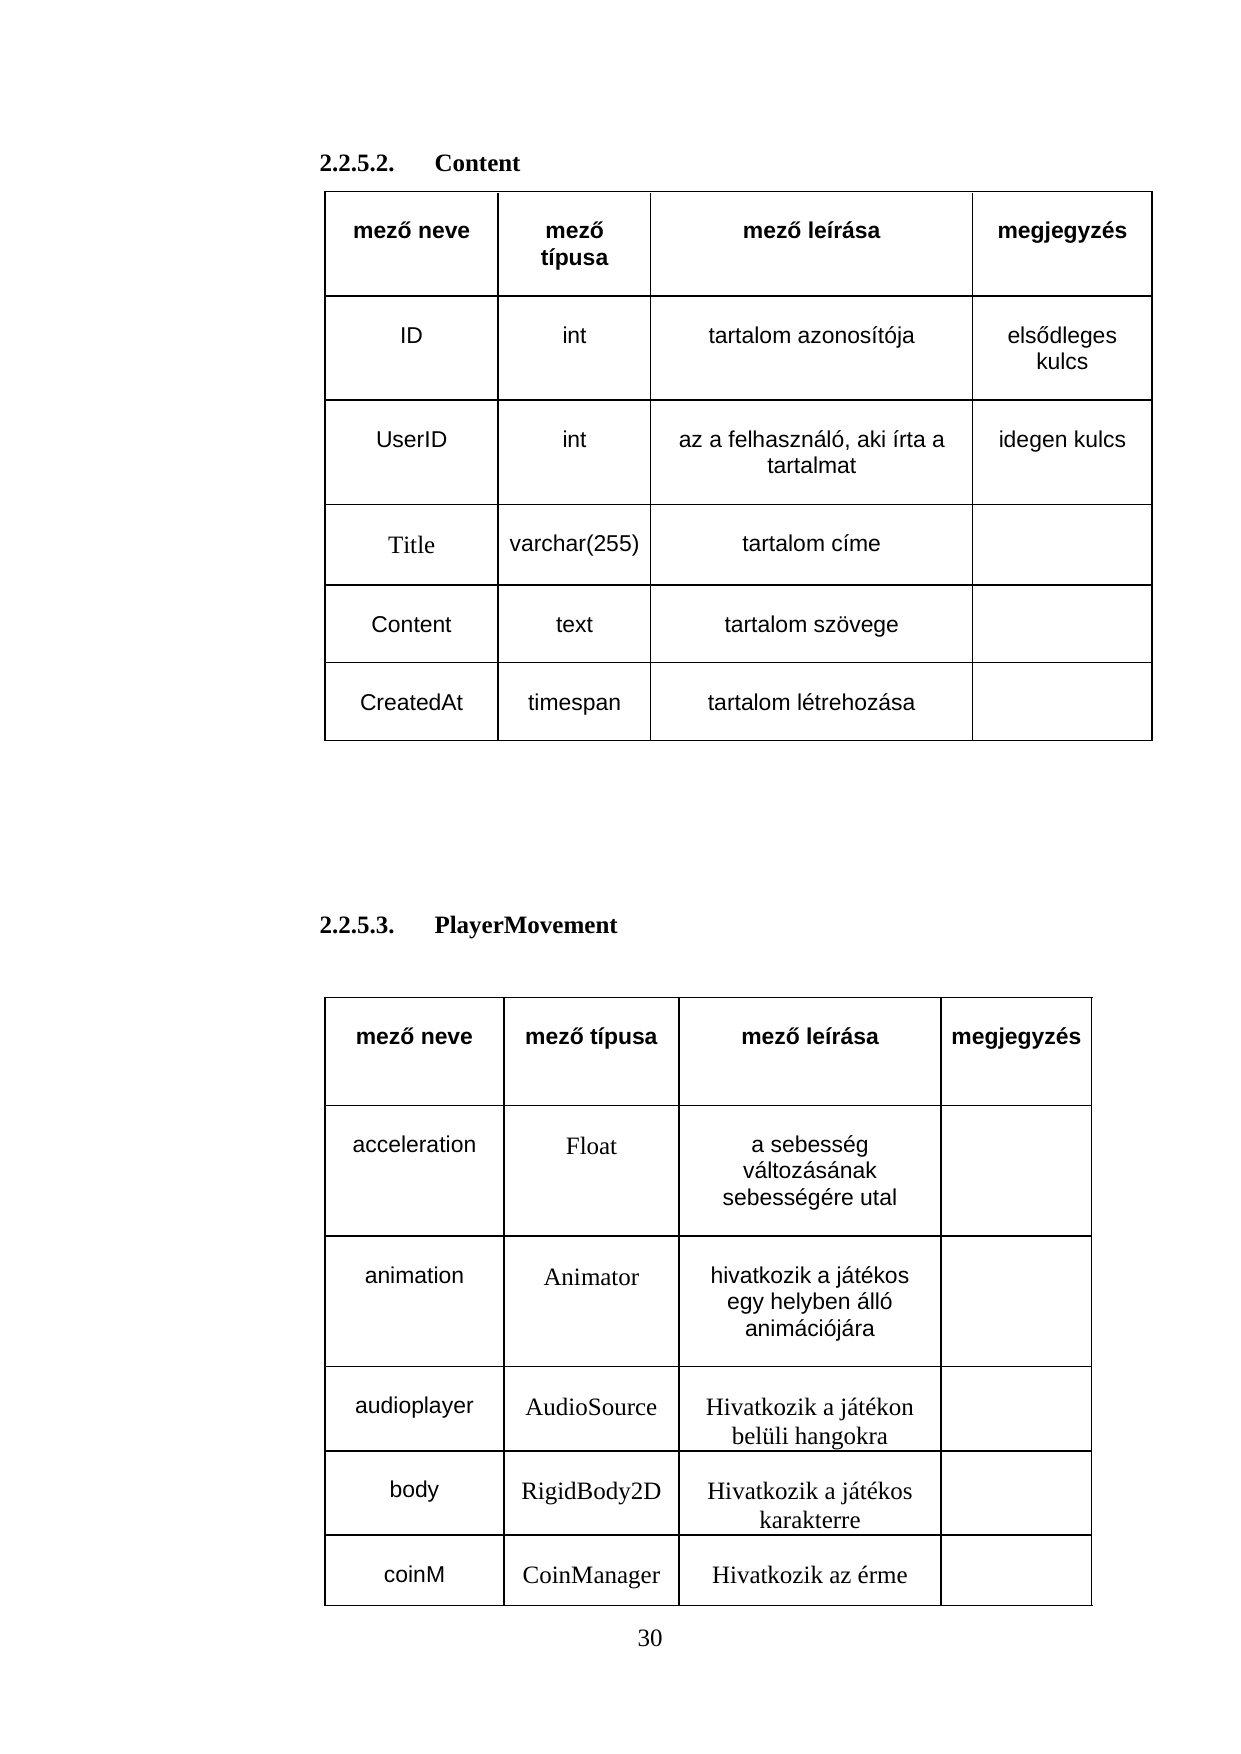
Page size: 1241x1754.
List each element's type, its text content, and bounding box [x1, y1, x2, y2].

table_cell [942, 1536, 1091, 1605]
table_cell CoinManager [505, 1536, 678, 1605]
table_cell a sebesség változásának sebességére utal [680, 1106, 940, 1235]
table_header mező típusa [499, 192, 650, 295]
table_cell AudioSource [505, 1367, 678, 1450]
table_header megjegyzés [942, 998, 1091, 1104]
table_cell body [326, 1452, 503, 1534]
table_cell varchar(255) [499, 505, 650, 584]
table_header megjegyzés [973, 192, 1151, 295]
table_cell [680, 1536, 940, 1605]
table_cell acceleration [326, 1106, 503, 1235]
table_cell [942, 1106, 1091, 1235]
table_cell Float [505, 1106, 678, 1235]
table_cell [973, 586, 1151, 662]
table_cell tartalom szövege [651, 586, 972, 662]
table_cell idegen kulcs [973, 401, 1151, 504]
table_cell RigidBody2D [505, 1452, 678, 1534]
table_cell Animator [505, 1237, 678, 1366]
table_cell text [499, 586, 650, 662]
table_header mező leírása [680, 998, 940, 1104]
table_header mező neve [326, 192, 498, 295]
table_cell CreatedAt [326, 663, 497, 740]
subtitle PlayerMovement [319, 911, 1092, 939]
table_cell Title [326, 505, 497, 584]
table_cell tartalom címe [651, 505, 972, 584]
table_cell tartalom létrehozása [651, 663, 972, 740]
table_cell hivatkozik a játékos egy helyben álló animációjára [680, 1237, 940, 1366]
table_header mező típusa [505, 998, 678, 1104]
table_cell coinM [326, 1536, 503, 1605]
table_header mező neve [326, 998, 503, 1104]
table_cell animation [326, 1237, 503, 1366]
table_header mező leírása [651, 192, 972, 295]
table_cell Content [326, 586, 497, 662]
table_cell Hivatkozik a játékon belüli hangokra [680, 1367, 940, 1450]
table_cell timespan [499, 663, 650, 740]
table_cell [973, 663, 1151, 740]
table_cell [942, 1237, 1091, 1366]
table_cell [942, 1367, 1091, 1450]
table_cell tartalom azonosítója [651, 297, 972, 399]
table_cell UserID [326, 401, 497, 504]
table_cell int [499, 401, 650, 504]
subtitle Content [319, 148, 1092, 176]
table_cell Hivatkozik a játékos karakterre [680, 1452, 940, 1534]
table_cell elsődleges kulcs [973, 297, 1151, 399]
table_cell [942, 1452, 1091, 1534]
table_cell az a felhasználó, aki írta a tartalmat [651, 401, 972, 504]
table_cell ID [326, 297, 497, 399]
table_cell [973, 505, 1151, 584]
table_cell audioplayer [326, 1367, 503, 1450]
table_cell int [499, 297, 650, 399]
